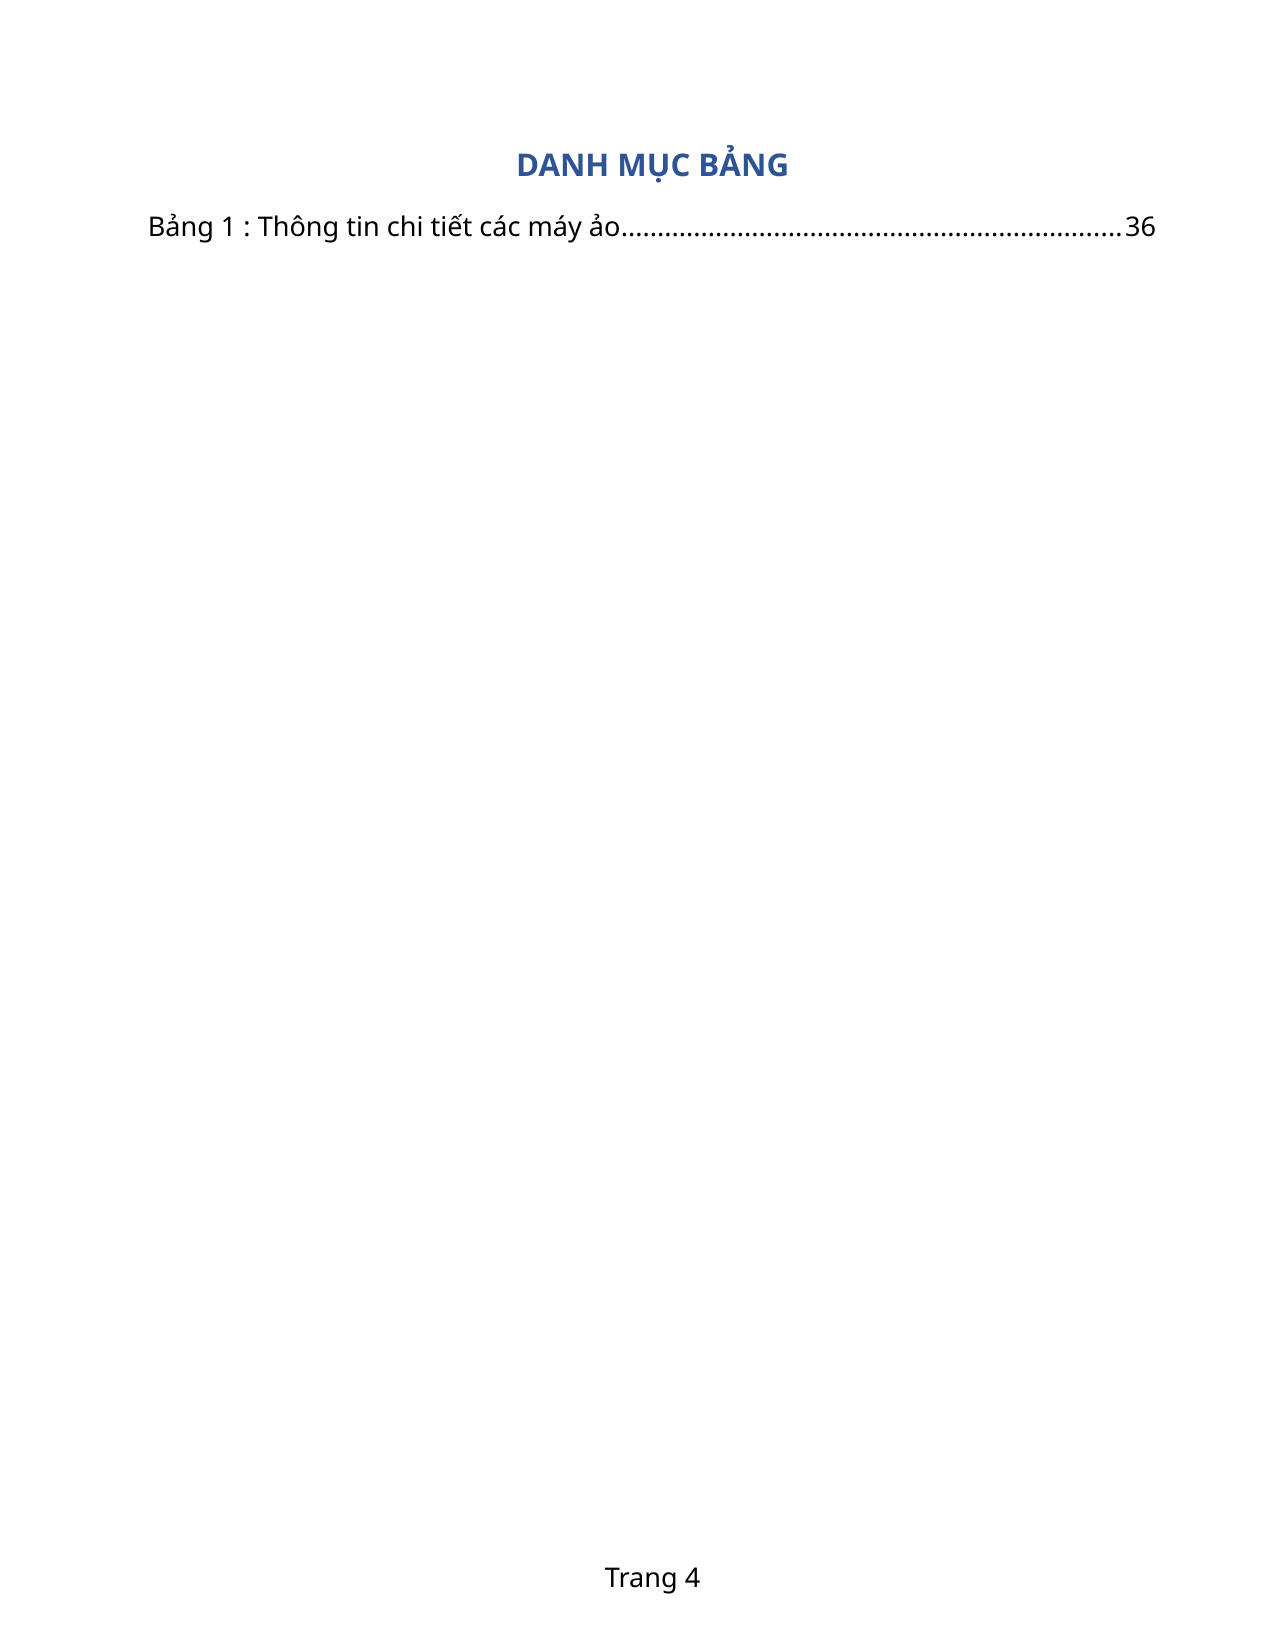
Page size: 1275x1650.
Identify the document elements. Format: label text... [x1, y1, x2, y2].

subtitle DANH MỤC BẢNG [148, 143, 1157, 186]
text Bảng 1 : Thông tin chi tiết các máy ảo 36 [148, 207, 1157, 244]
